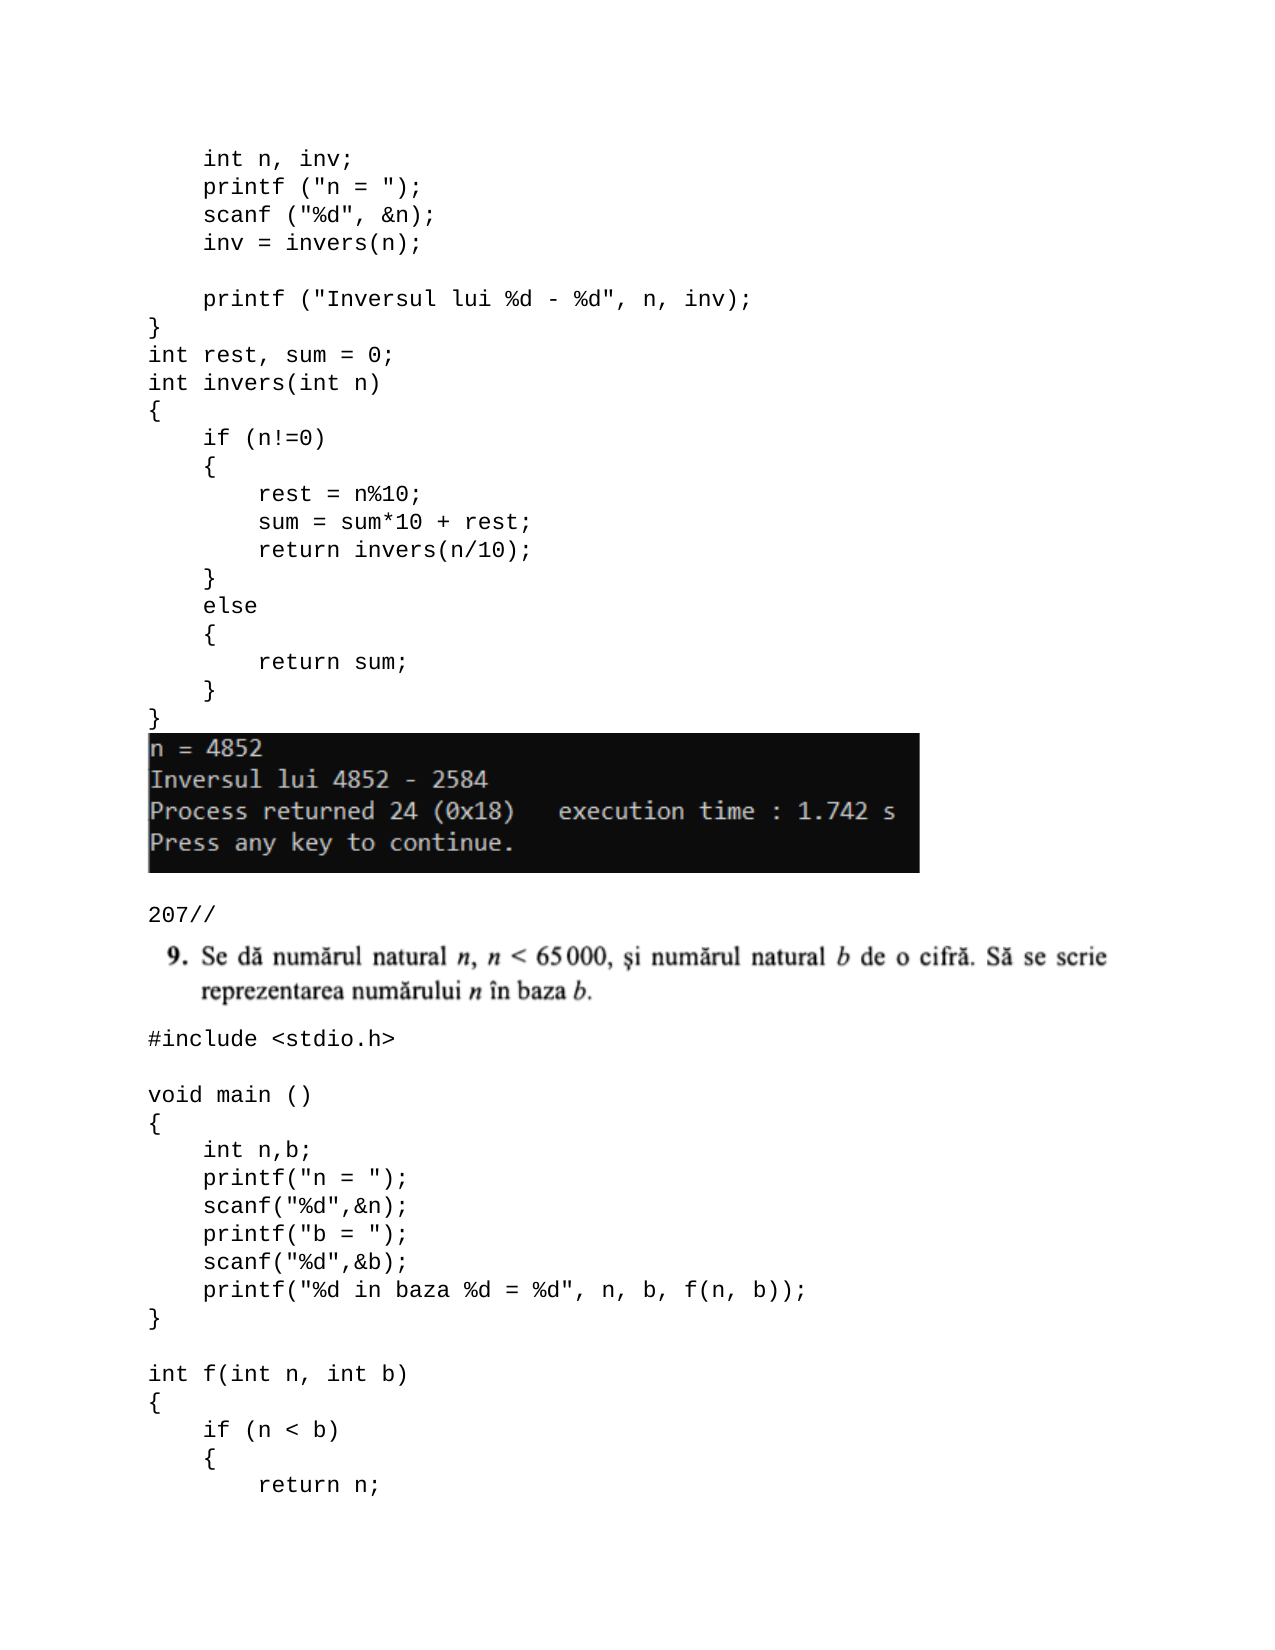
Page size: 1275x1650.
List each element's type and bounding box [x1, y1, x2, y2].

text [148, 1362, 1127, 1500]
picture [147, 733, 920, 873]
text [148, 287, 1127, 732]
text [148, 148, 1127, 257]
picture [147, 931, 1128, 1025]
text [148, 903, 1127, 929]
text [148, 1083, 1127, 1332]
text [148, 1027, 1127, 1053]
